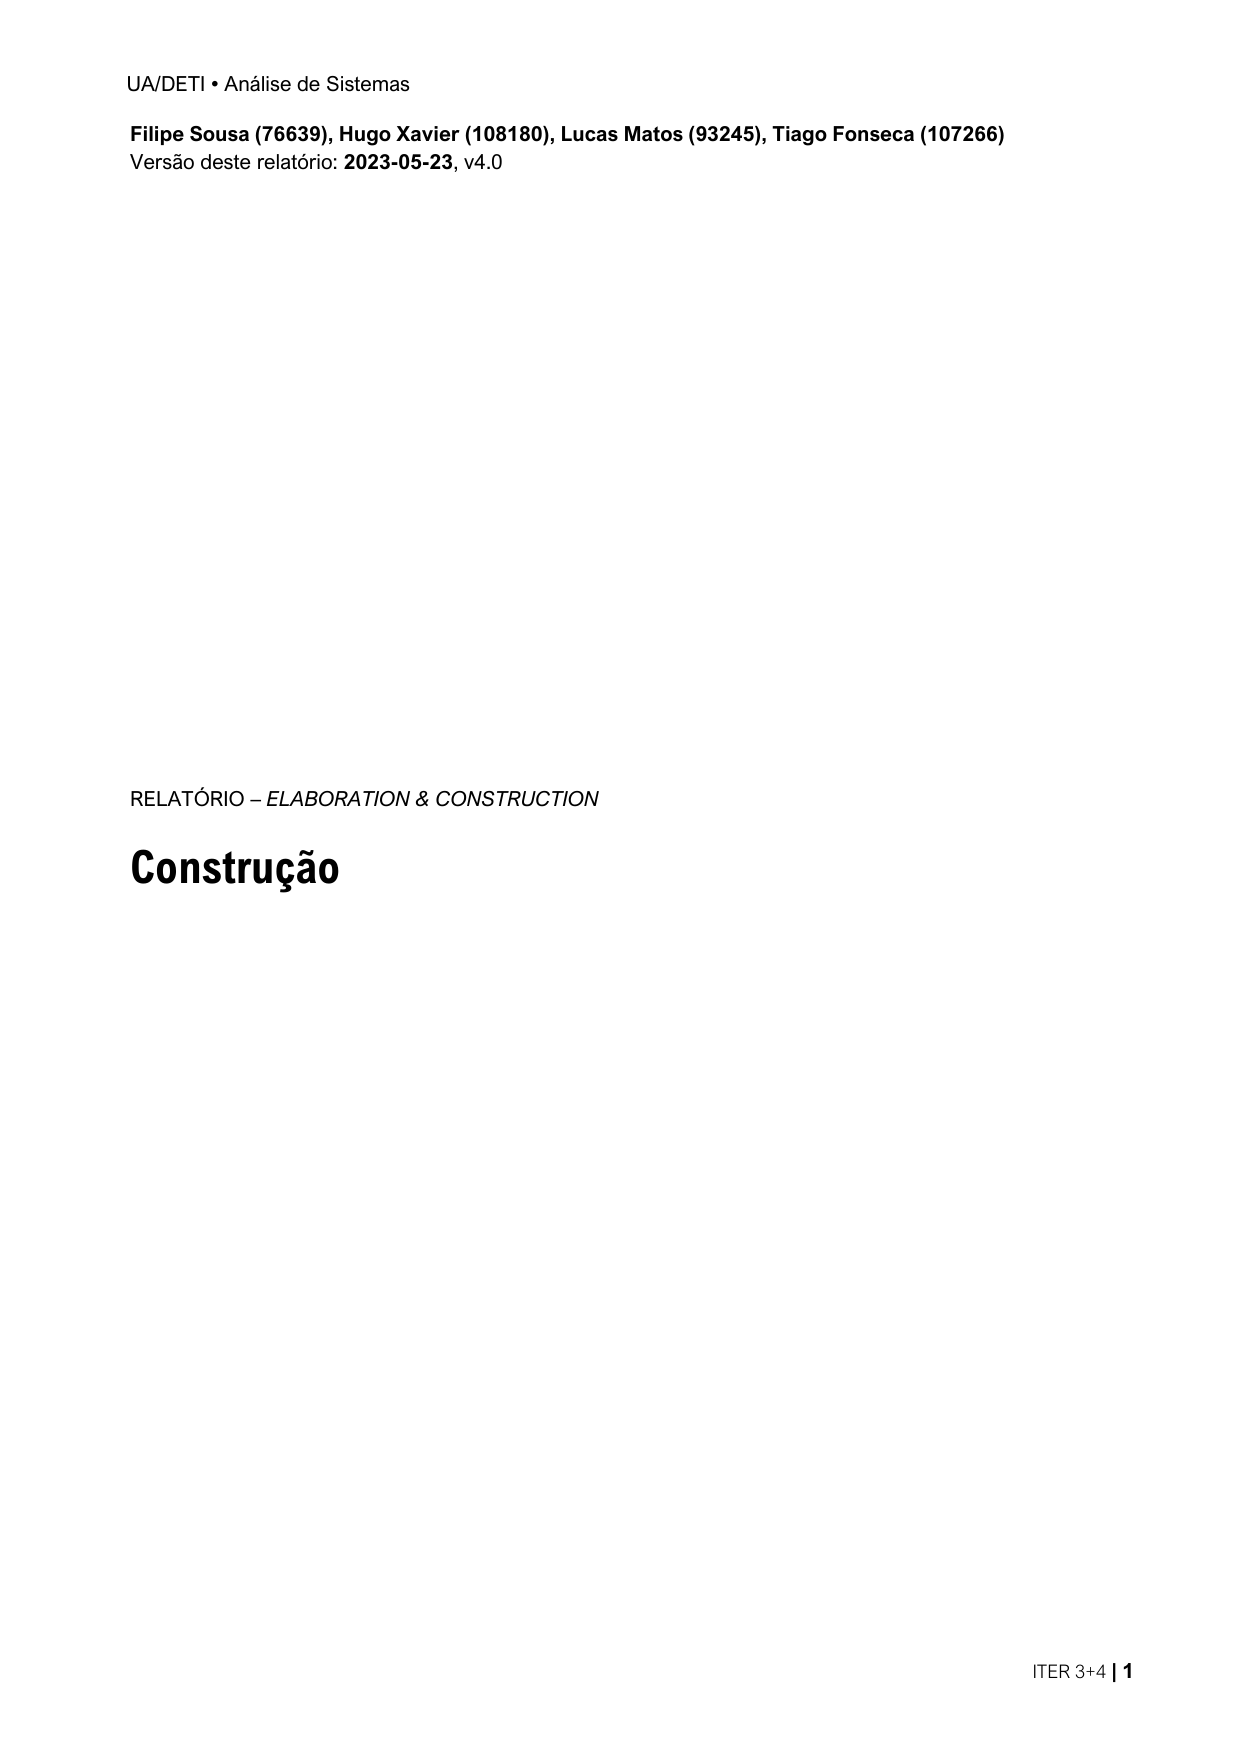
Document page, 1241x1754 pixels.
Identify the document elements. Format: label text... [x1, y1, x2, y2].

text Filipe Sousa (76639), Hugo Xavier (108180), Lucas Matos (93245), Tiago Fonseca (107266) [130, 121, 1134, 146]
text Versão deste relatório: 2023-05-22, v4.0 [130, 149, 1134, 174]
title Construção [130, 839, 1075, 894]
text RELATÓRIO – ELABORATION & CONSTRUCTION [130, 786, 1134, 811]
